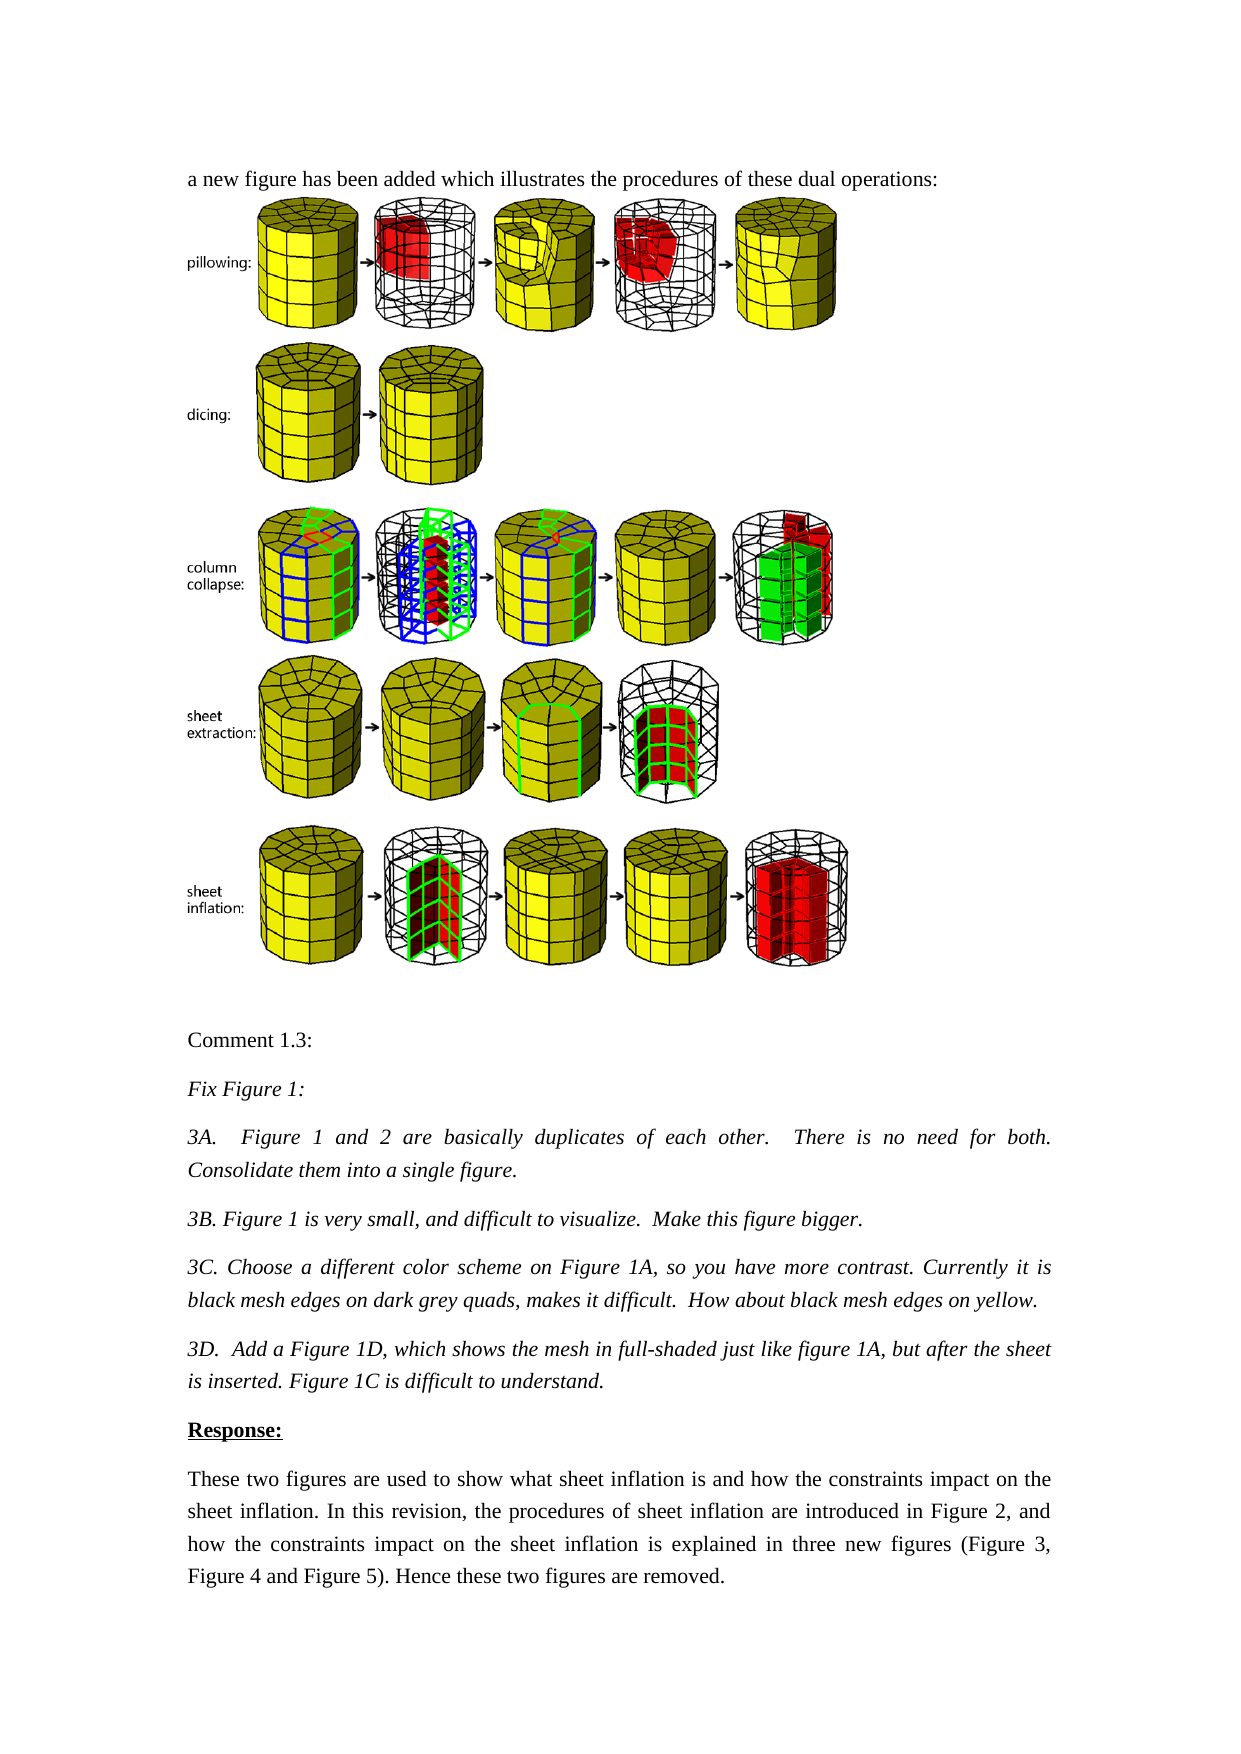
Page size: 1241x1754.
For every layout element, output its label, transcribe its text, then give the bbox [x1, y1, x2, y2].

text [187, 162, 1053, 194]
text Comment 1.3: [187, 1023, 1053, 1056]
text Response: [187, 1413, 1053, 1446]
text These two figures are used to show what sheet inflation is and how the constraints impact on the sheet inflation. In this revision, the procedures of sheet inflation are introduced in Figure 2, and how the constraints impact on the sheet inflation is explained in three new figures (Figure 3, Figure 4 and Figure 5). Hence these two figures are removed. [187, 1462, 1053, 1592]
text 3A. Figure 1 and 2 are basically duplicates of each other. There is no need for both. Consolidate them into a single figure. [187, 1121, 1053, 1186]
text 3D. Add a Figure 1D, which shows the mesh in full-shaded just like figure 1A, but after the sheet is inserted. Figure 1C is difficult to understand. [187, 1332, 1053, 1397]
text 3B. Figure 1 is very small, and difficult to visualize. Make this figure bigger. [187, 1202, 1053, 1234]
picture [187, 194, 852, 970]
text Fix Figure 1: [187, 1072, 1053, 1104]
text 3C. Choose a different color scheme on Figure 1A, so you have more contrast. Currently it is black mesh edges on dark grey quads, makes it difficult. How about black mesh edges on yellow. [187, 1251, 1053, 1316]
